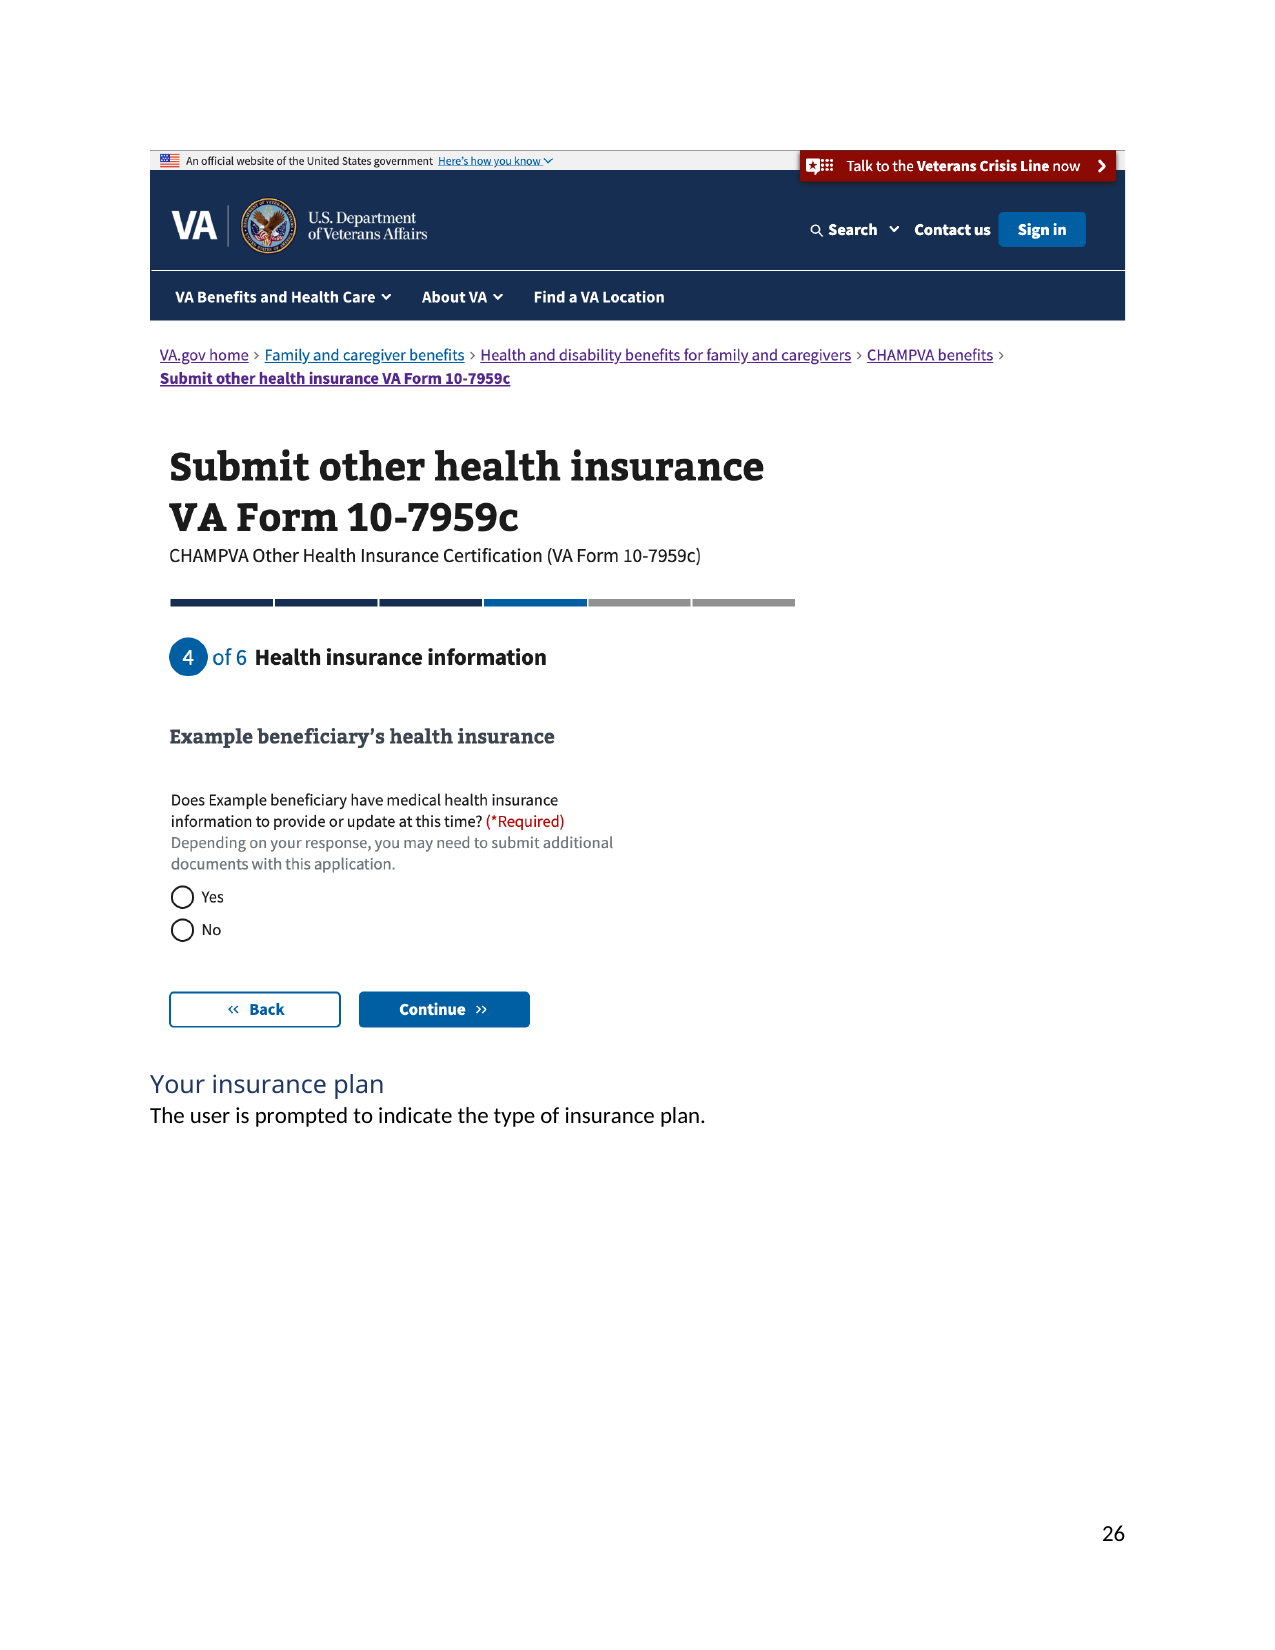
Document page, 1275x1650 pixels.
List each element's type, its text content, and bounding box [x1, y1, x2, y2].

picture [150, 150, 1125, 1048]
subtitle Your insurance plan [150, 1067, 1125, 1101]
text The user is prompted to indicate the type of insurance plan. [150, 1101, 1125, 1129]
